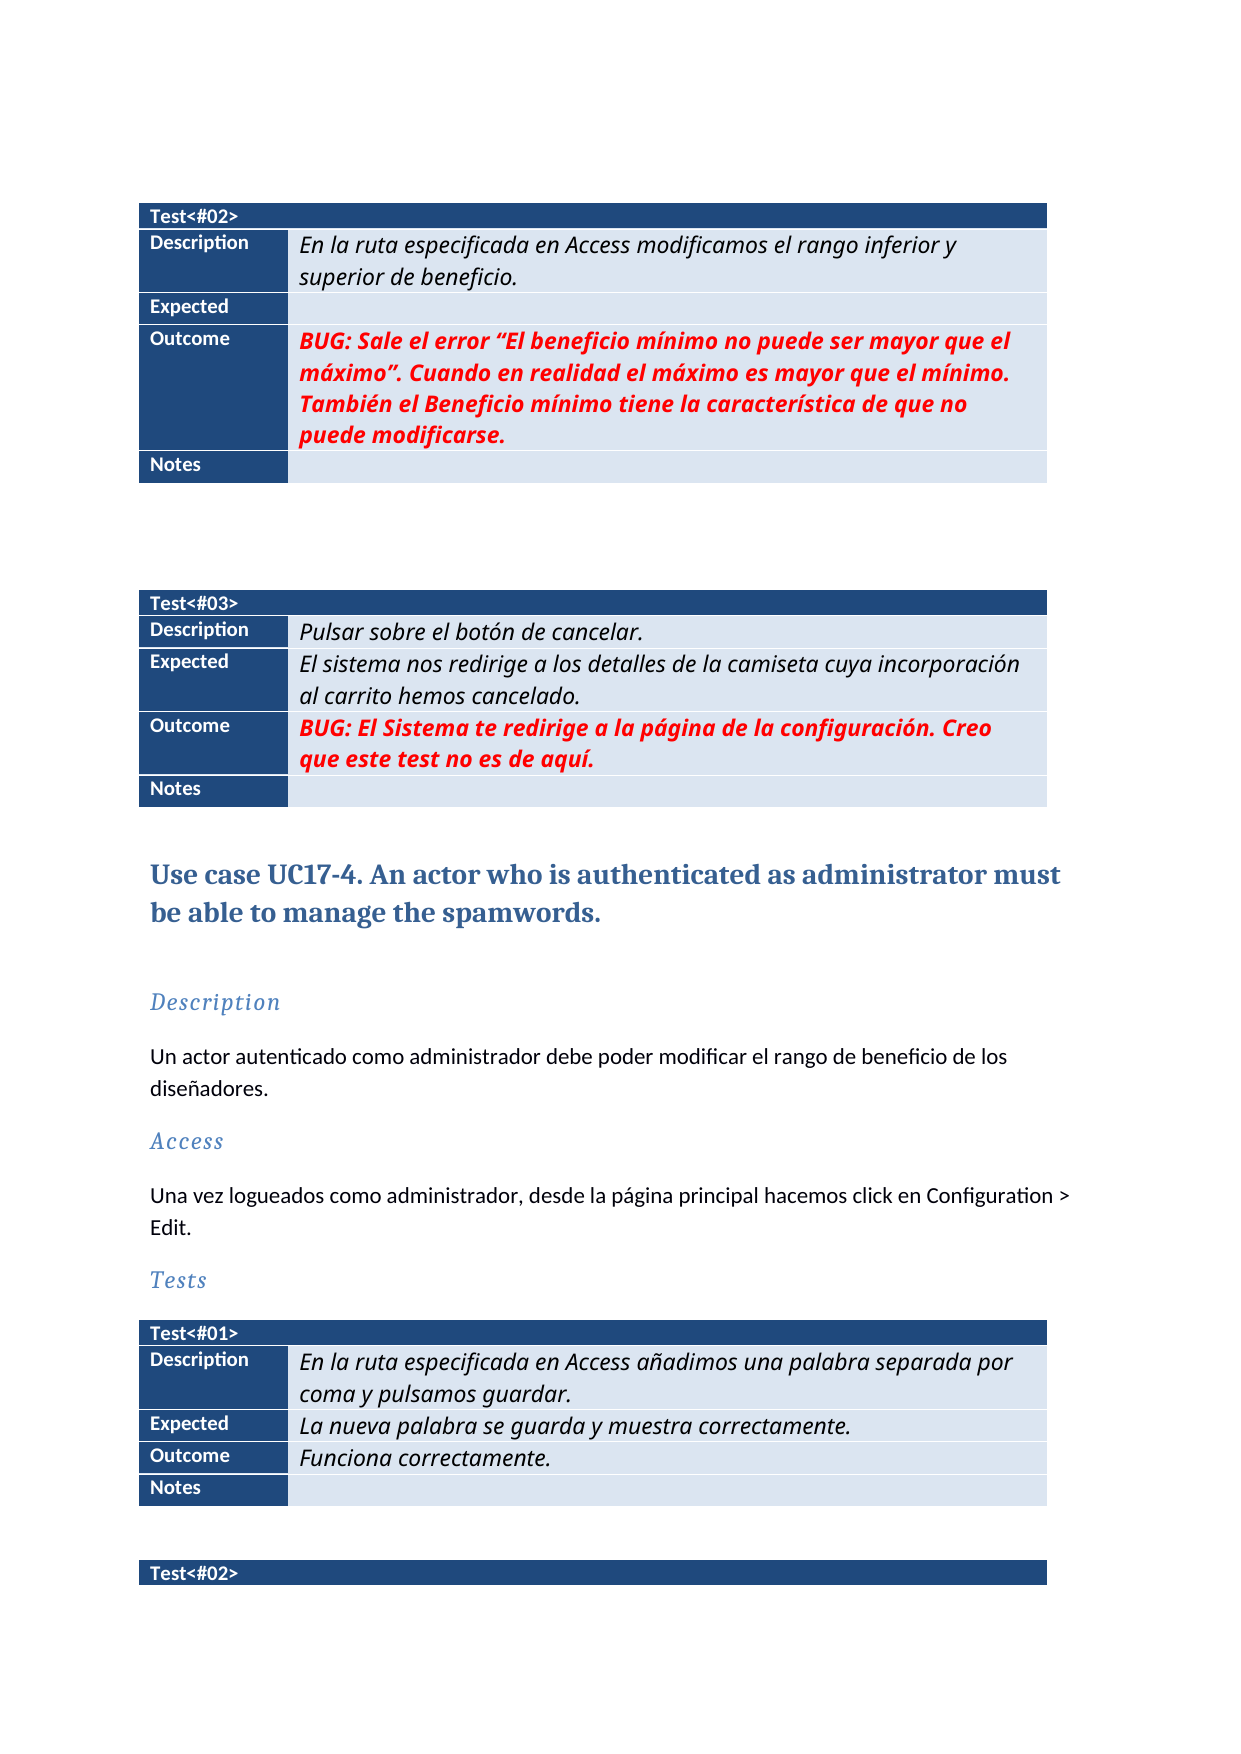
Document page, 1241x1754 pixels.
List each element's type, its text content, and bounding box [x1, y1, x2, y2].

table_cell Description [139, 230, 288, 292]
table_cell [288, 293, 1047, 324]
table_cell BUG: El Sistema te redirige a la página de la configuración. Creo que este test no es de aquí. [288, 712, 1047, 774]
table_cell Description [139, 616, 288, 647]
text Un actor autenticado como administrador debe poder modificar el rango de beneficio de los diseñadores. [150, 1042, 1090, 1102]
subtitle Access [150, 1127, 1090, 1156]
subtitle Tests [150, 1266, 1090, 1295]
table_cell [288, 776, 1047, 807]
table_header Test<#02> [139, 203, 1047, 228]
table_cell Outcome [139, 325, 288, 450]
table_cell Funciona correctamente. [288, 1442, 1047, 1473]
table_cell Expected [139, 1410, 288, 1441]
table_cell Outcome [139, 712, 288, 774]
table_cell Notes [139, 1475, 288, 1506]
table_cell [288, 451, 1047, 483]
table_cell La nueva palabra se guarda y muestra correctamente. [288, 1410, 1047, 1441]
table_header Test<#01> [139, 1320, 1047, 1345]
table_cell En la ruta especificada en Access modificamos el rango inferior y superior de beneficio. [288, 230, 1047, 292]
text Use case UC17-4. An actor who is authenticated as administrator must be able to manage the spamwords. [150, 858, 1090, 930]
table_cell Notes [139, 451, 288, 483]
subtitle Description [150, 988, 1090, 1017]
table_header Test<#02> [139, 1560, 1047, 1585]
table_cell [288, 1475, 1047, 1506]
table_cell Pulsar sobre el botón de cancelar. [288, 616, 1047, 647]
table_cell En la ruta especificada en Access añadimos una palabra separada por coma y pulsamos guardar. [288, 1346, 1047, 1409]
table_cell Expected [139, 649, 288, 711]
table_header Test<#03> [139, 590, 1047, 615]
table_cell Notes [139, 776, 288, 807]
text Una vez logueados como administrador, desde la página principal hacemos click en Configuration > Edit. [150, 1181, 1090, 1241]
table_cell Description [139, 1346, 288, 1409]
table_cell Expected [139, 293, 288, 324]
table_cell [288, 325, 1047, 450]
table_cell Outcome [139, 1442, 288, 1473]
table_cell El sistema nos redirige a los detalles de la camiseta cuya incorporación al carrito hemos cancelado. [288, 649, 1047, 711]
